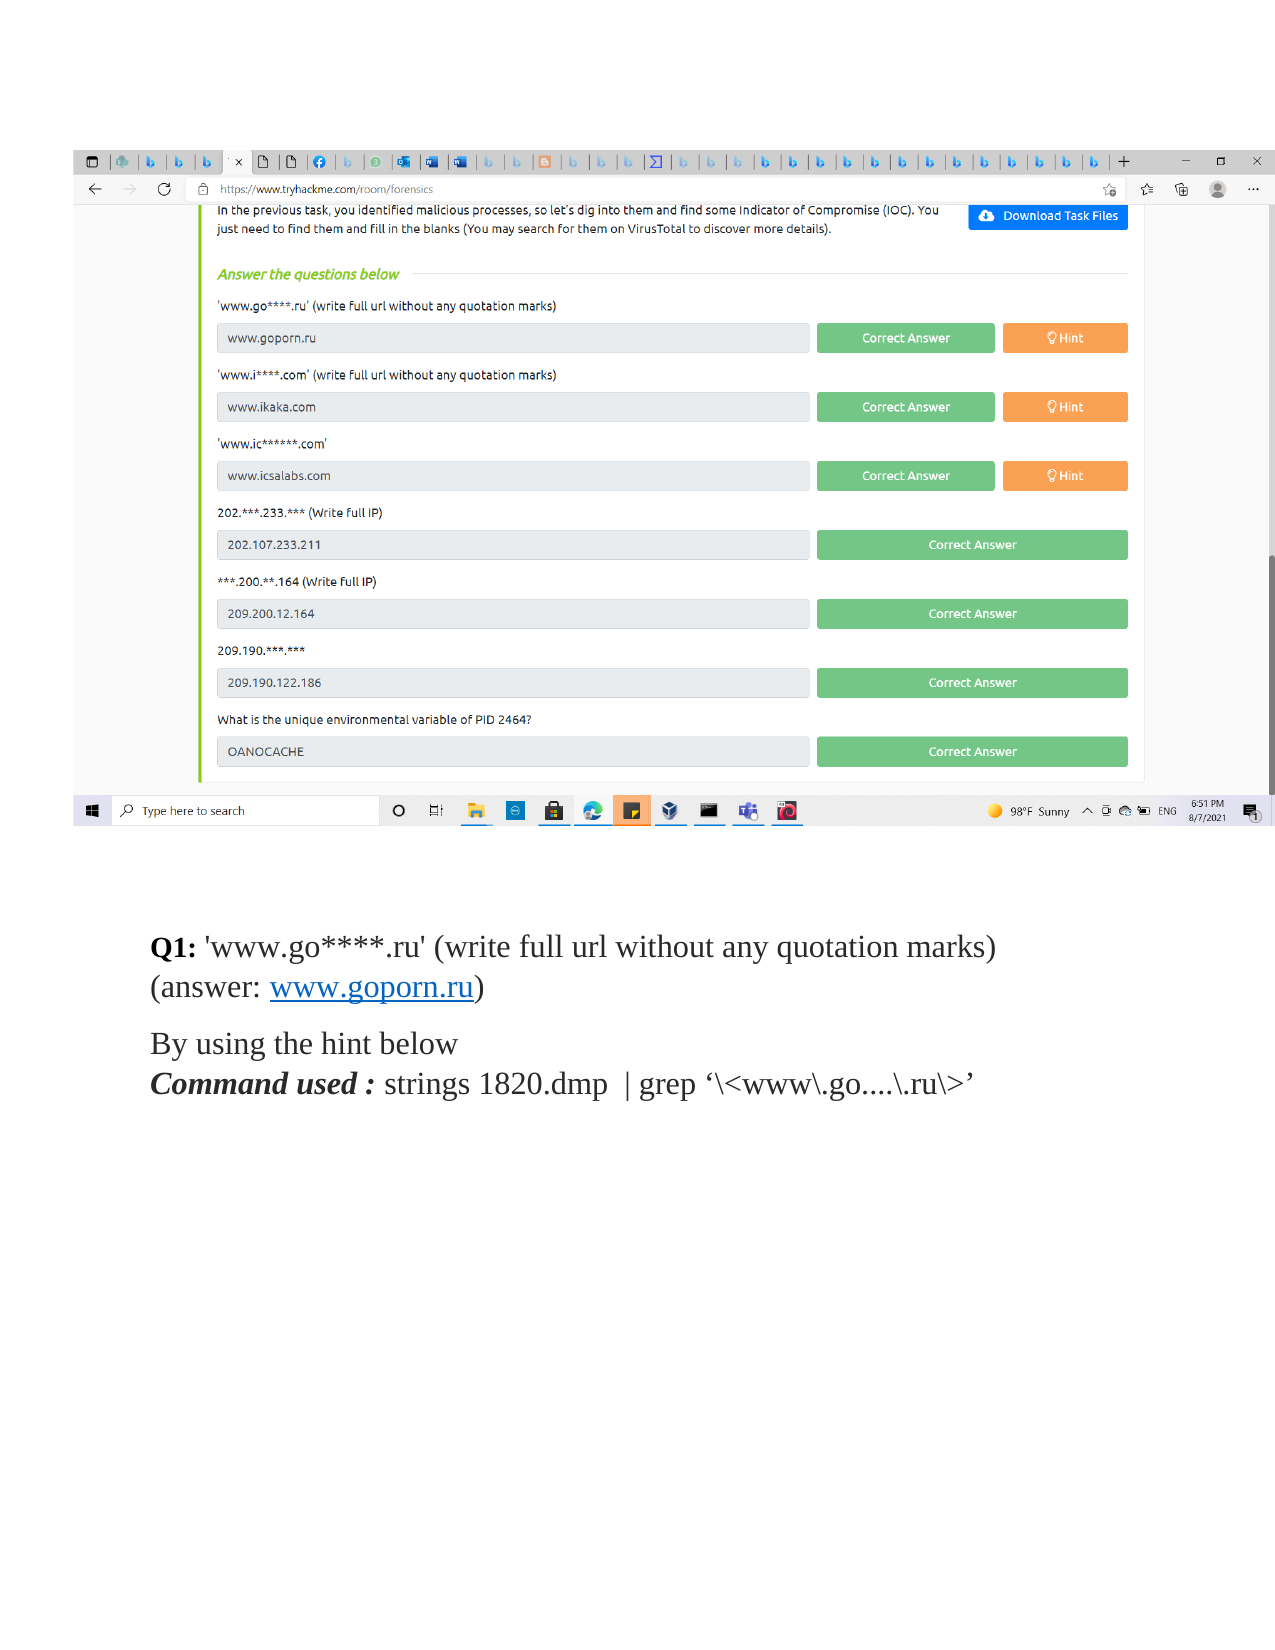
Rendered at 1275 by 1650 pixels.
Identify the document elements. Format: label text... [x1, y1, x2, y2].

text Q1: 'www.go****.ru' (write full url without any quotation marks) (answer: www.goporn.ru) [150, 928, 1125, 1005]
text By using the hint below Command used : strings 1820.dmp | grep ‘\<www\.go....\.ru\>’ [150, 1024, 1125, 1102]
